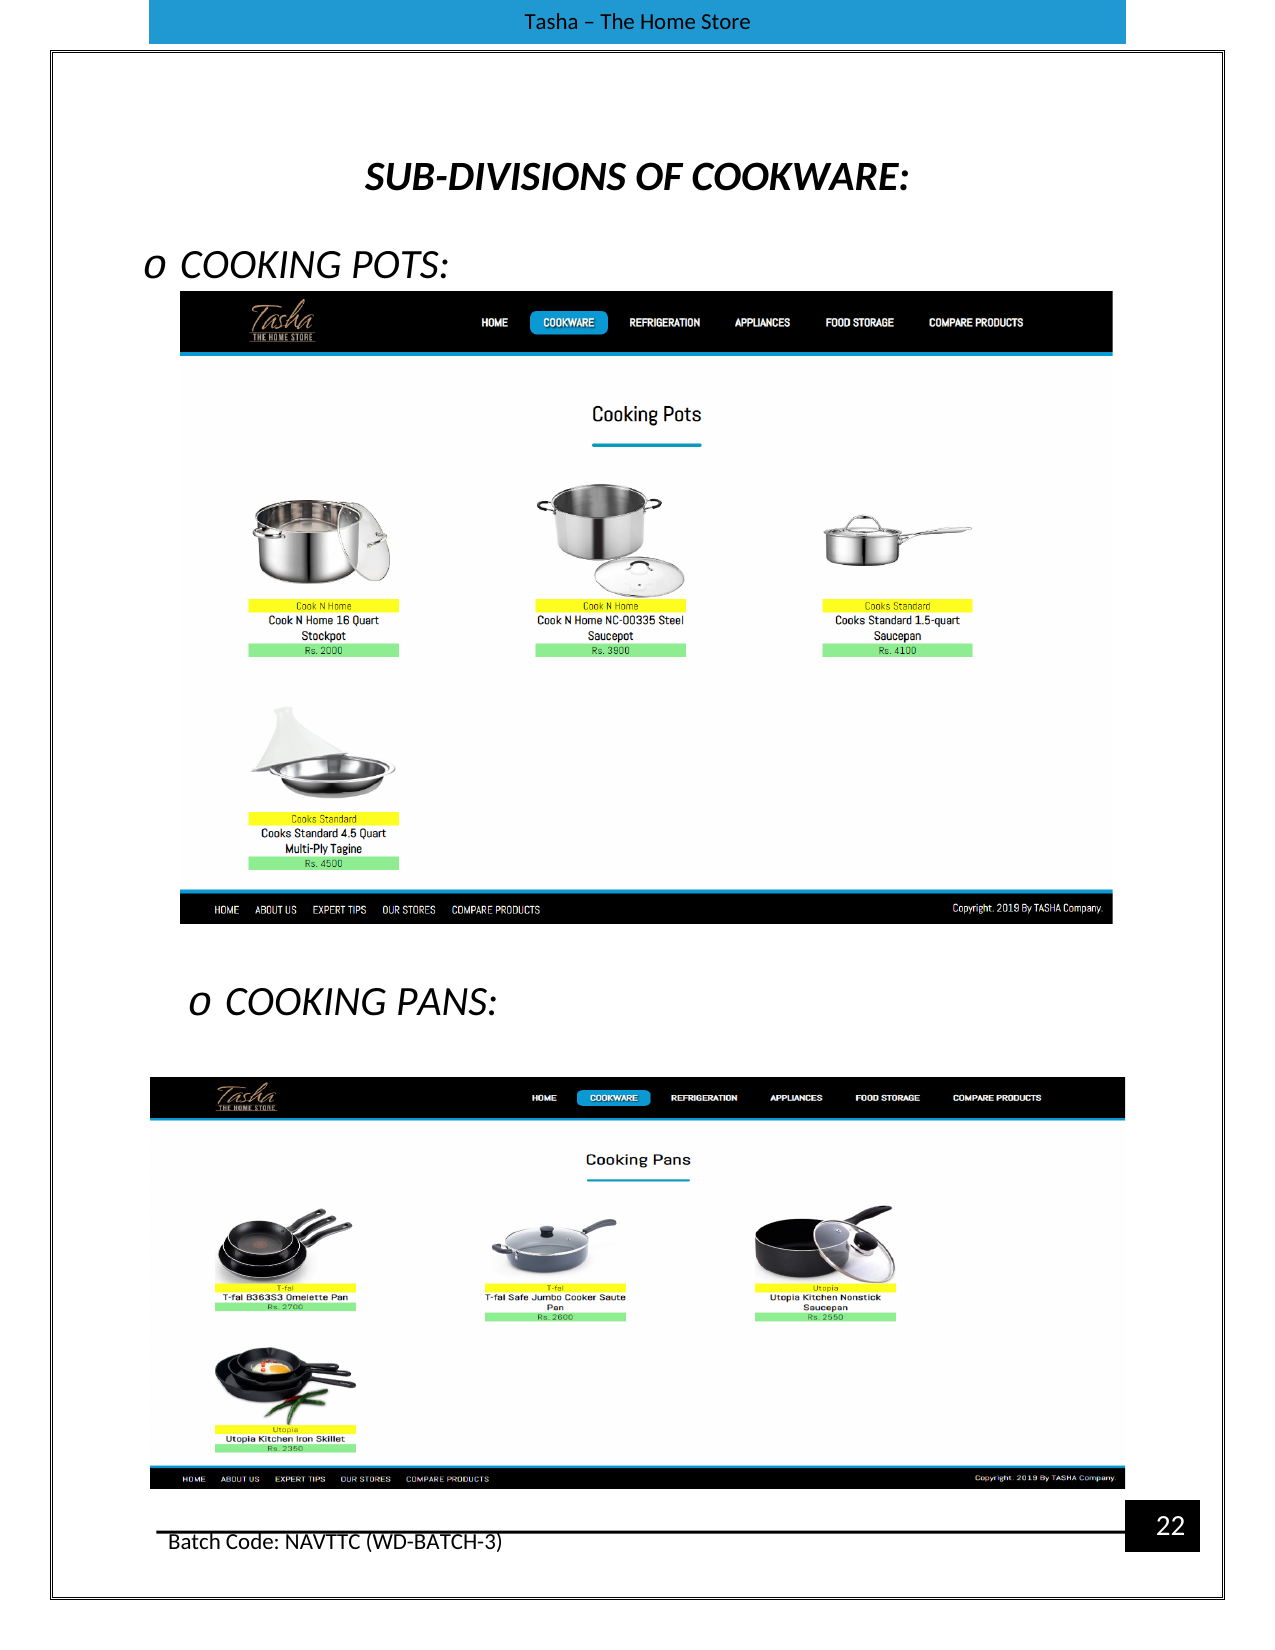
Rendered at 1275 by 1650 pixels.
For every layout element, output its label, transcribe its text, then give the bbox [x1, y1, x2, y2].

list COOKING PANS: [187, 975, 1125, 1028]
picture [150, 1121, 1125, 1465]
picture [180, 291, 1113, 351]
subtitle SUB-DIVISIONS OF COOKWARE: [150, 150, 1125, 201]
picture [150, 1469, 1125, 1489]
picture [150, 1077, 1125, 1117]
picture [180, 357, 1113, 889]
picture [180, 895, 1113, 924]
